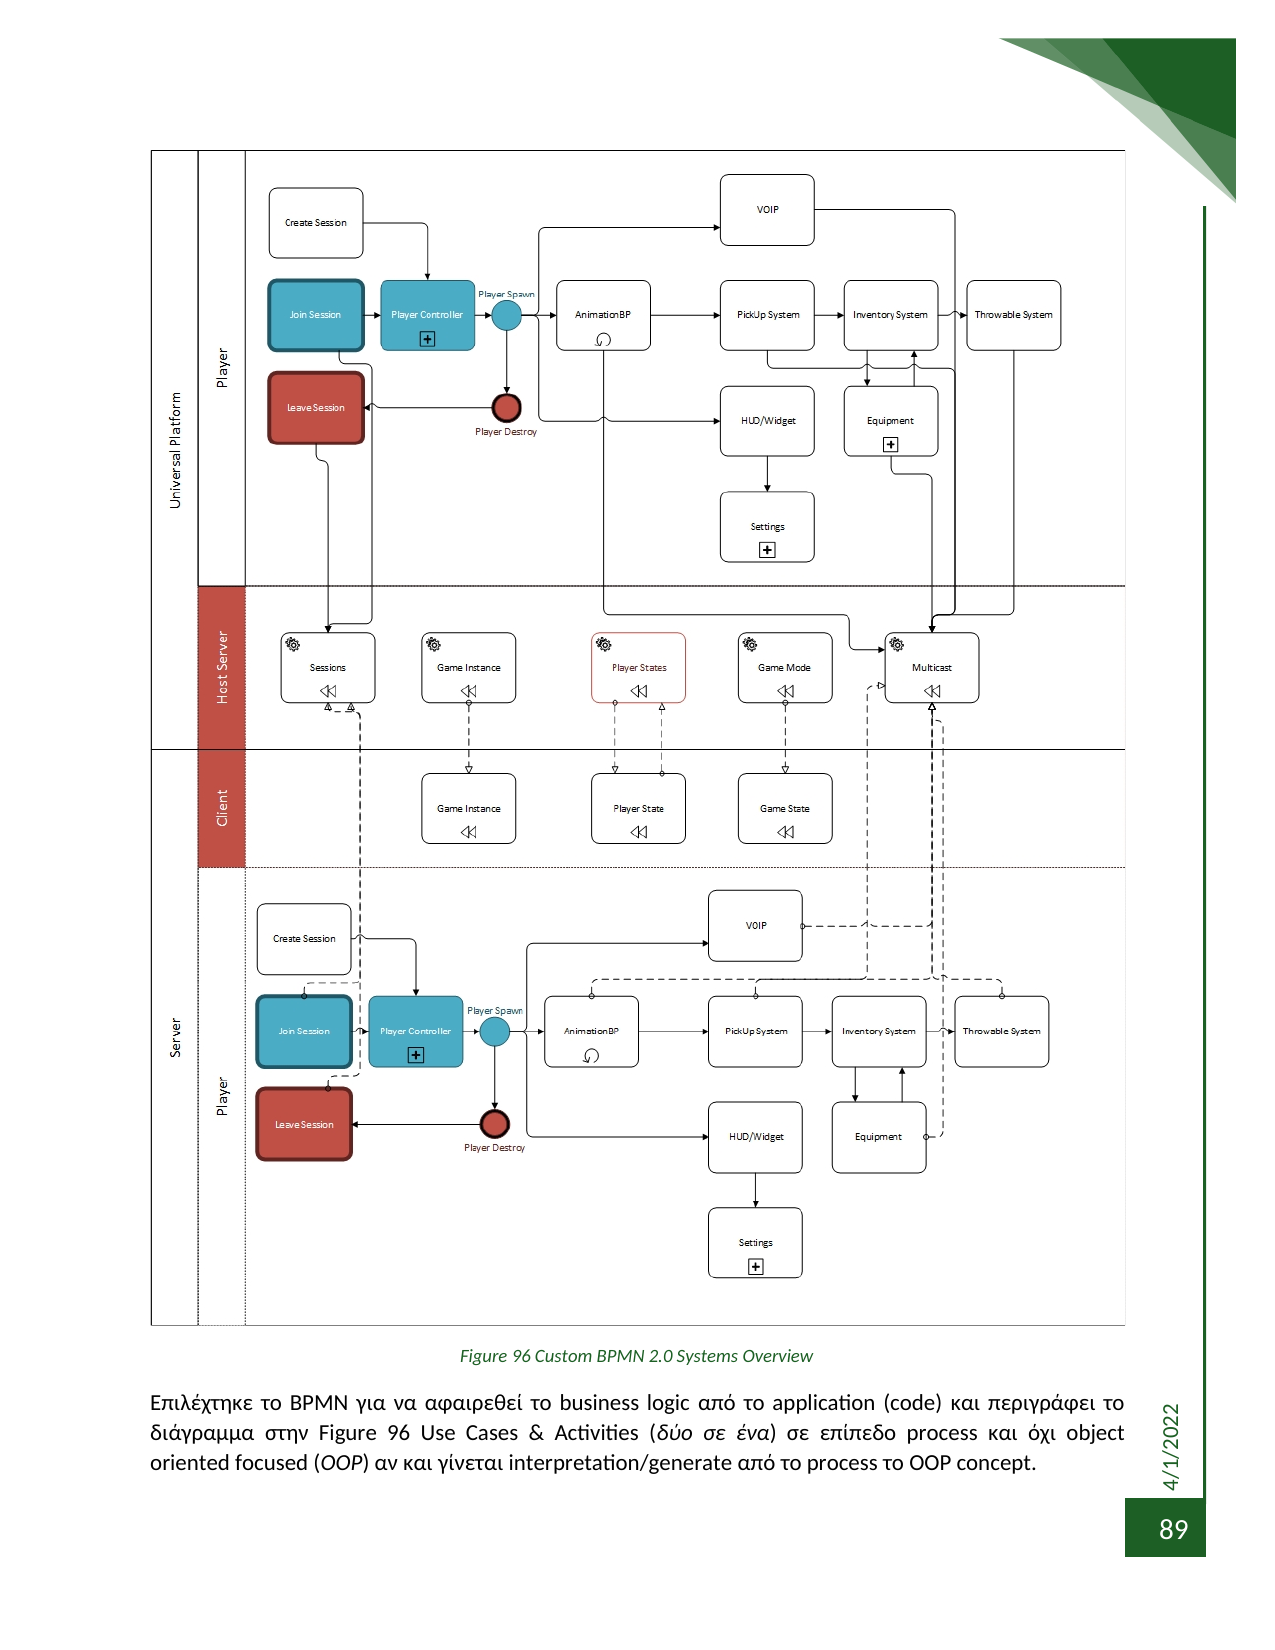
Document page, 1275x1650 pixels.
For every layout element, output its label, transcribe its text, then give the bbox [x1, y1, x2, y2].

text Figure 97 Custom BPMN 2.0 Systems Overview [150, 1344, 1125, 1367]
text Επιλέχτηκε το BPMN για να αφαιρεθεί το business logic από το application (code) και περιγράφει το διάγραμμα στην Figure 76 Use Cases & Activities (δύο σε ένα) σε επίπεδο process και όχι object oriented focused (OOP) αν και γίνεται interpretation/generate από το process το OOP concept. [150, 1388, 1125, 1476]
picture [150, 38, 1236, 1326]
